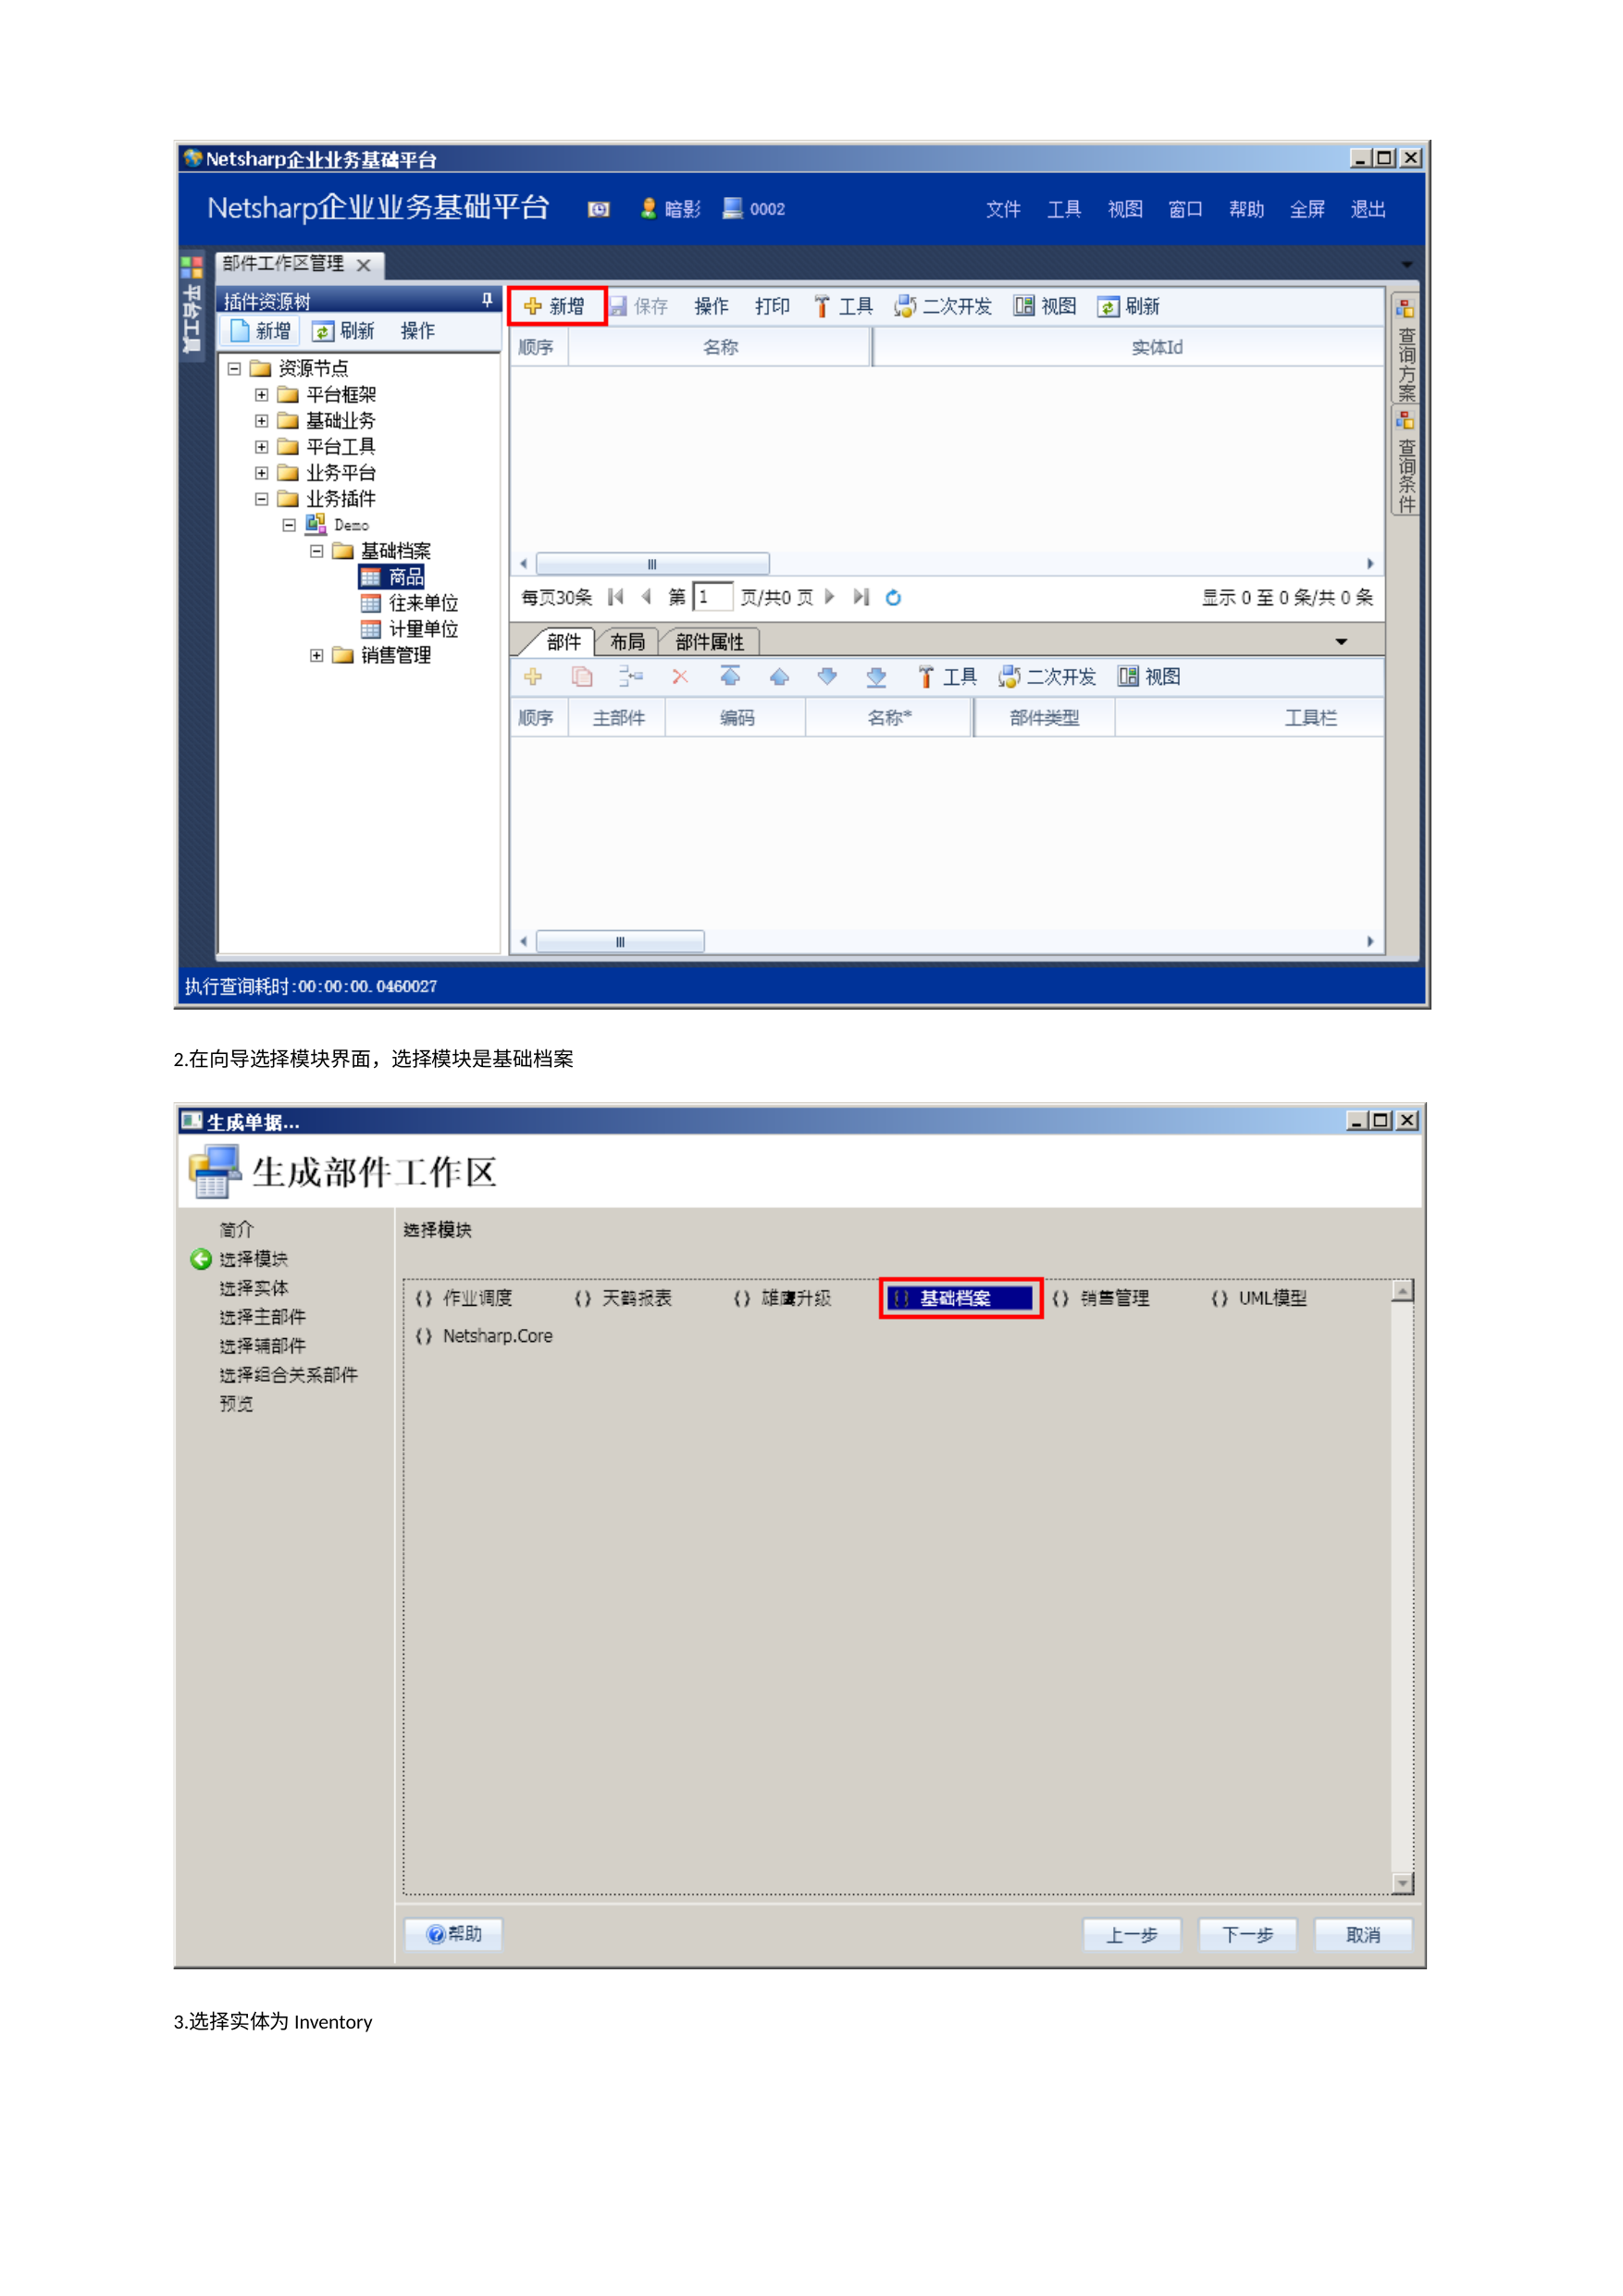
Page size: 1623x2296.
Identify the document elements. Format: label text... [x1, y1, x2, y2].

picture [173, 1102, 1428, 1969]
text 3.选择实体为Inventory [173, 2004, 1449, 2035]
picture [173, 140, 1431, 1010]
text 2.在向导选择模块界面，选择模块是基础档案 [173, 1042, 1449, 1073]
